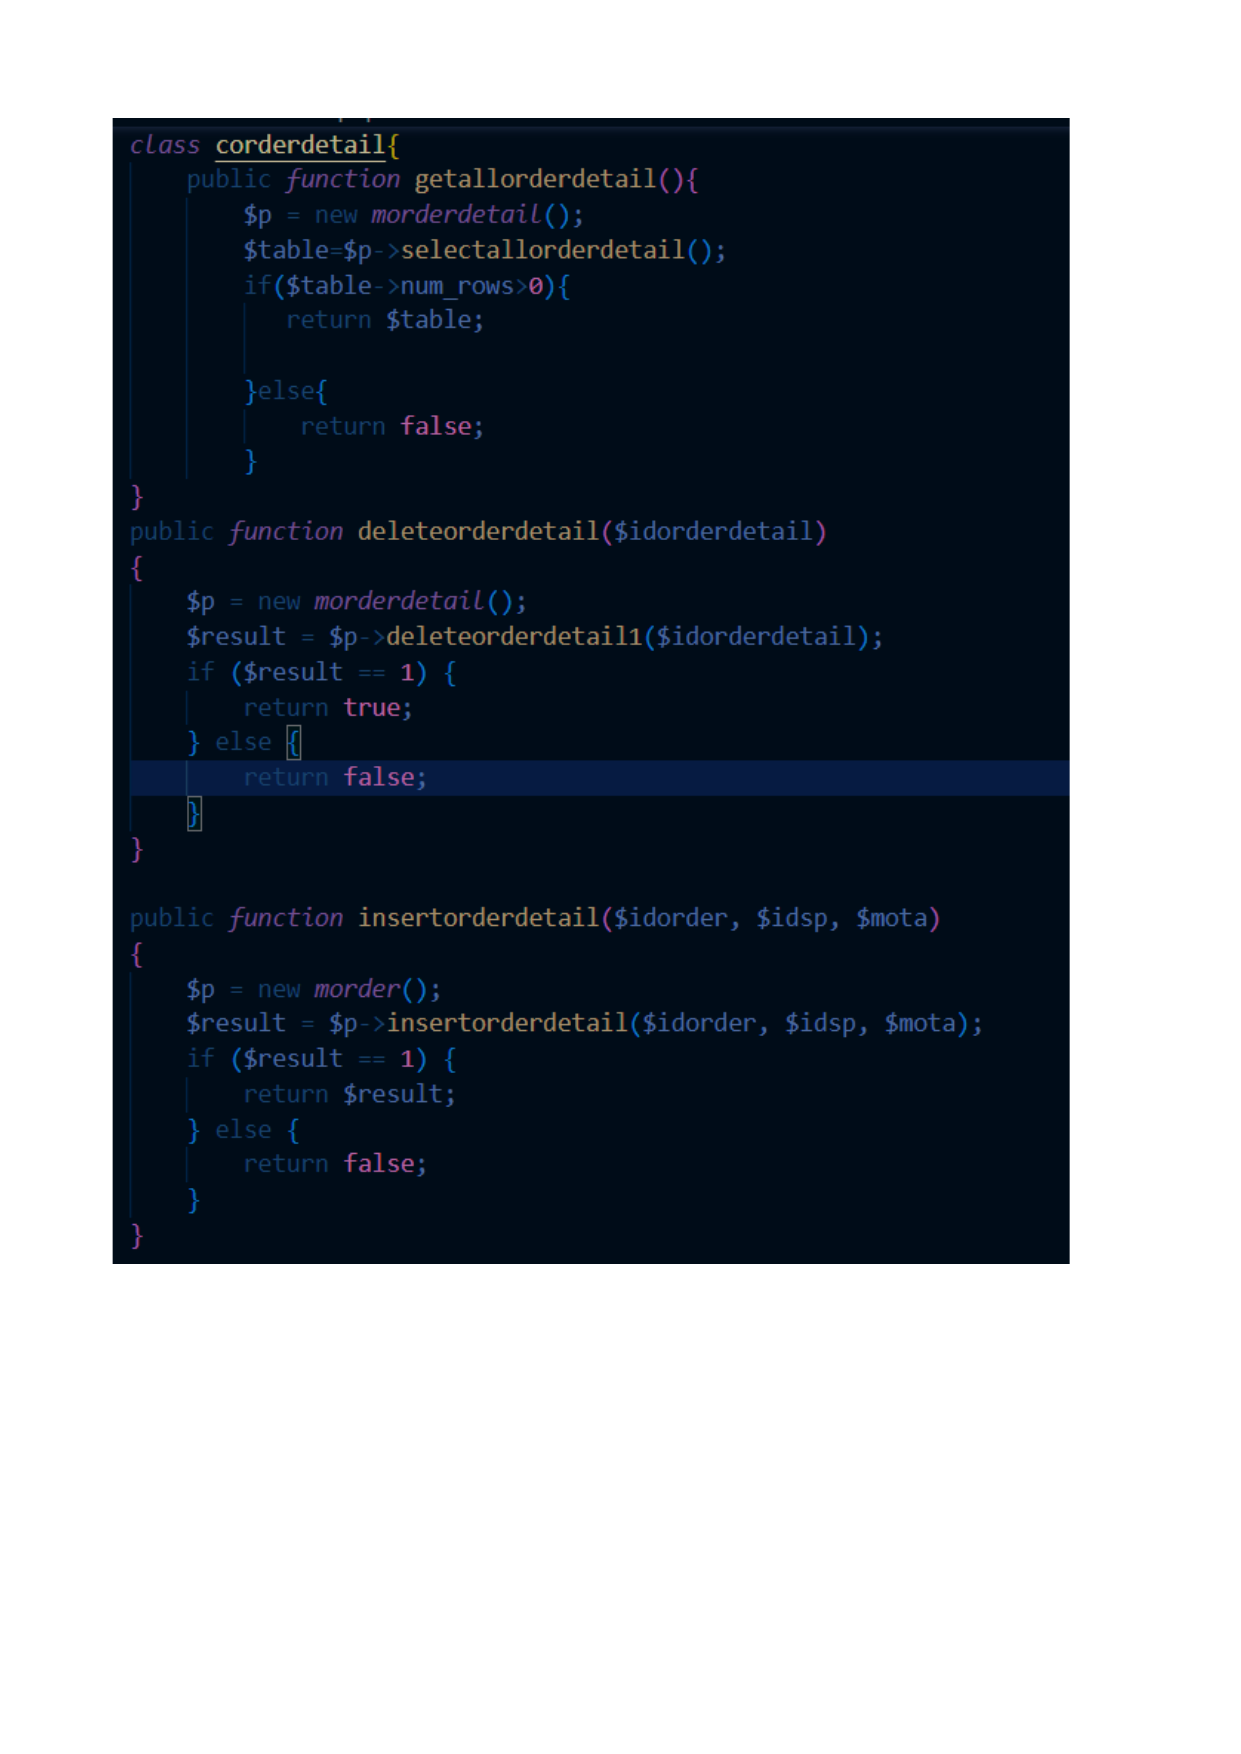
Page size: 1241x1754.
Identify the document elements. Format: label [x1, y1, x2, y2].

picture [112, 118, 1070, 1264]
